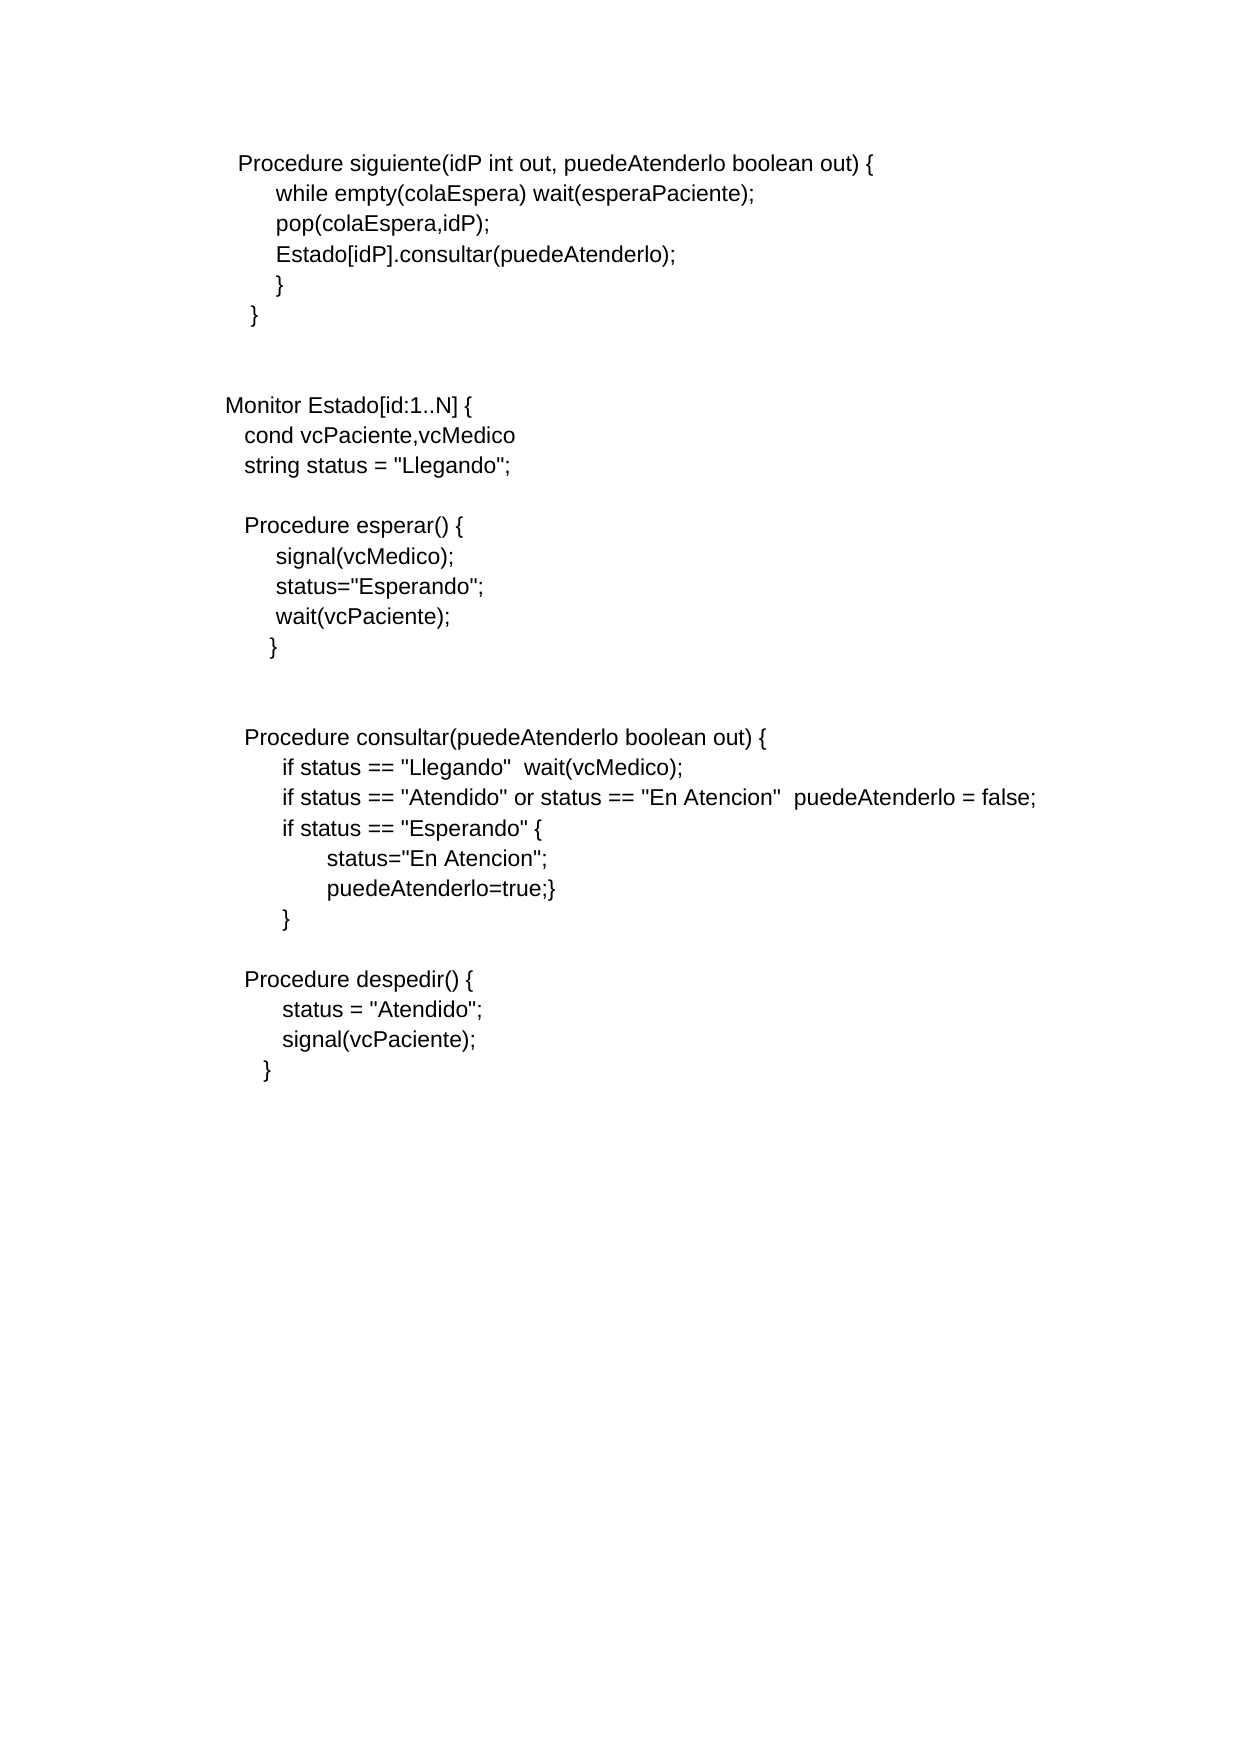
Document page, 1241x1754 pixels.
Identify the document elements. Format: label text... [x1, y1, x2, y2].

text } [225, 1056, 1090, 1083]
text wait(vcPaciente); [225, 603, 1090, 629]
text if status == "Esperando" { [225, 814, 1090, 841]
text Procedure consultar(puedeAtenderlo boolean out) { [225, 724, 1090, 750]
text } [225, 633, 1090, 660]
text } [225, 905, 1090, 932]
text Procedure despedir() { [225, 966, 1090, 992]
text Estado[idP].consultar(puedeAtenderlo); [225, 241, 1090, 267]
text signal(vcPaciente); [225, 1026, 1090, 1052]
text status="En Atencion"; [225, 845, 1090, 871]
text if status == "Atendido" or status == "En Atencion" puedeAtenderlo = false; [225, 784, 1090, 811]
text string status = "Llegando"; [225, 452, 1090, 478]
text Procedure siguiente(idP int out, puedeAtenderlo boolean out) { [225, 150, 1090, 176]
text pop(colaEspera,idP); [225, 210, 1090, 237]
text Procedure esperar() { [225, 512, 1090, 539]
text } [225, 271, 1090, 297]
text cond vcPaciente,vcMedico [225, 422, 1090, 448]
text } [225, 301, 1090, 327]
text signal(vcMedico); [225, 543, 1090, 569]
text if status == "Llegando" wait(vcMedico); [225, 754, 1090, 781]
text Monitor Estado[id:1..N] { [225, 392, 1090, 418]
text status="Esperando"; [225, 573, 1090, 599]
text puedeAtenderlo=true;} [225, 875, 1090, 901]
text status = "Atendido"; [225, 996, 1090, 1022]
text while empty(colaEspera) wait(esperaPaciente); [225, 180, 1090, 207]
